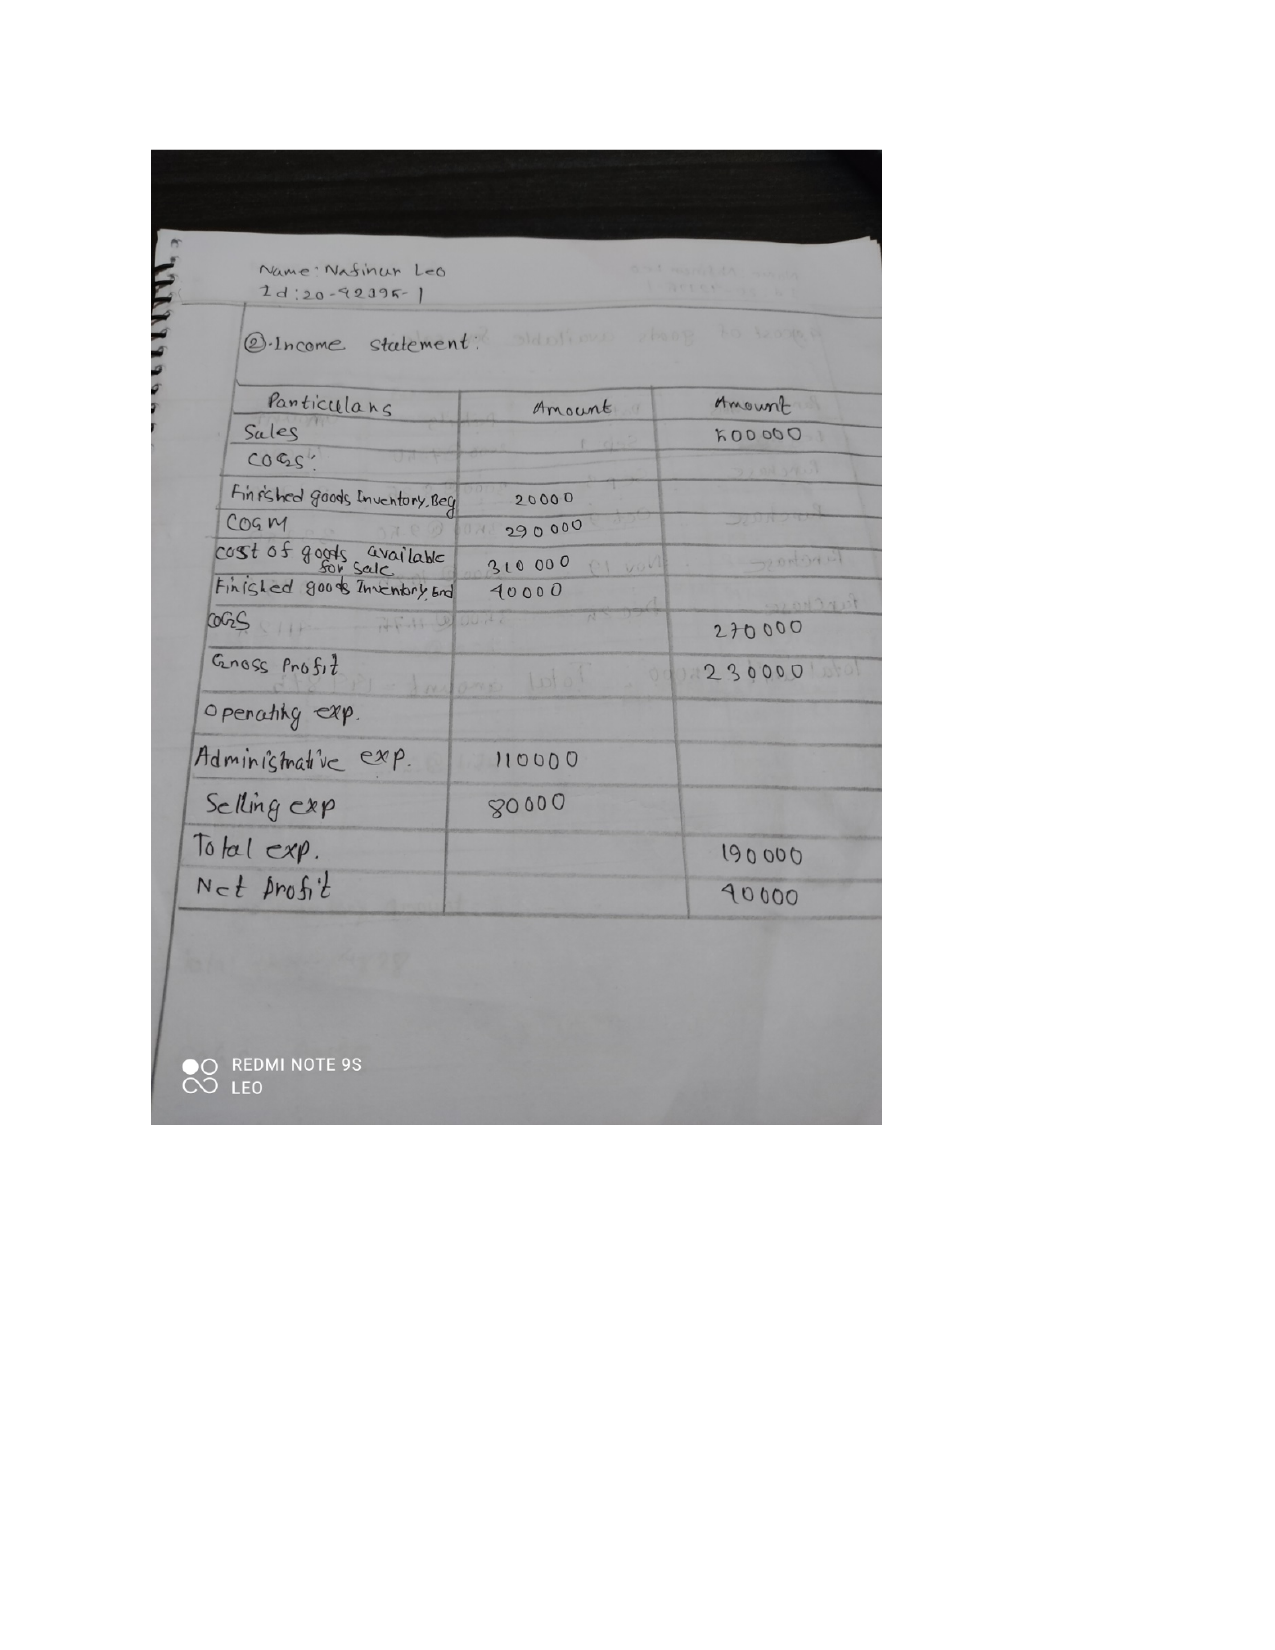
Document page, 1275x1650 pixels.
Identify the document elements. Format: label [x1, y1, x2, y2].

picture [151, 151, 882, 1124]
